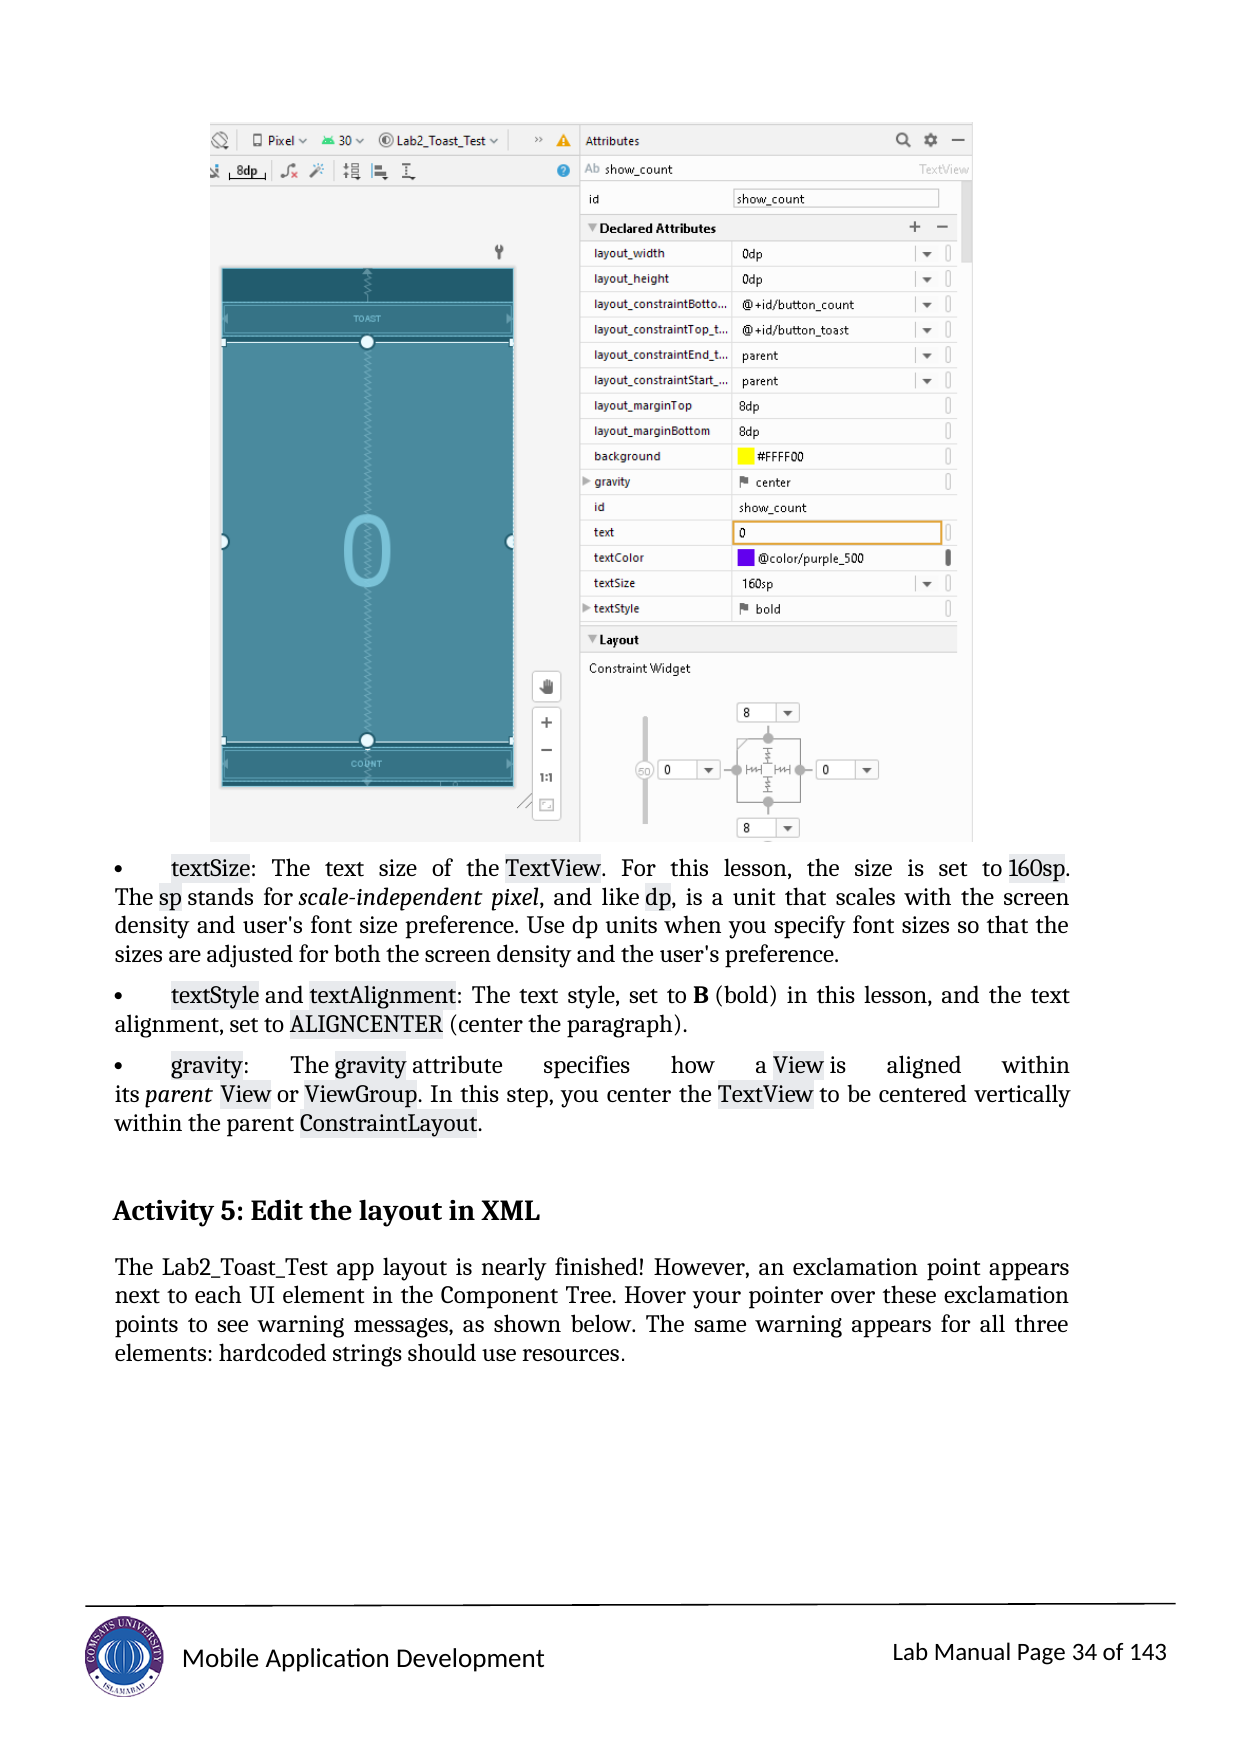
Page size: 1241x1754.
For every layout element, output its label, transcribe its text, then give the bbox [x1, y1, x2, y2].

list textStyle and textAlignment: The text style, set to B (bold) in this lesson, and the text alignment, set to ALIGNCENTER (center the paragraph). [443, 981, 1070, 1039]
list textStyle and textAlignment: The text style, set to B (bold) in this lesson, and the text alignment, set to ALIGNCENTER (center the paragraph). [114, 981, 309, 1039]
picture [210, 122, 973, 842]
text The Lab2_Toast_Test app layout is nearly finished! However, an exclamation point appears next to each UI element in the Component Tree. Hover your pointer over these exclamation points to see warning messages, as shown below. The same warning appears for all three elements: hardcoded strings should use resources. [114, 1253, 1070, 1368]
list gravity: The gravity attribute specifies how a View is aligned within its parent View or ViewGroup. In this step, you center the TextView to be centered vertically within the parent ConstraintLayout. [406, 1051, 1070, 1138]
subtitle Activity 5: Edit the layout in XML [112, 1194, 1240, 1228]
picture [85, 1616, 165, 1697]
list textSize: The text size of the TextView. For this lesson, the size is set to 160sp. The sp stands for scale-independent pixel, and like dp, is a unit that scales with the screen density and user's font size preference. Use dp units when you specify font sizes so that the sizes are adjusted for both the screen density and the user's preference. [114, 854, 1070, 969]
list gravity: The gravity attribute specifies how a View is aligned within its parent View or ViewGroup. In this step, you center the TextView to be centered vertically within the parent ConstraintLayout. [114, 1051, 335, 1138]
